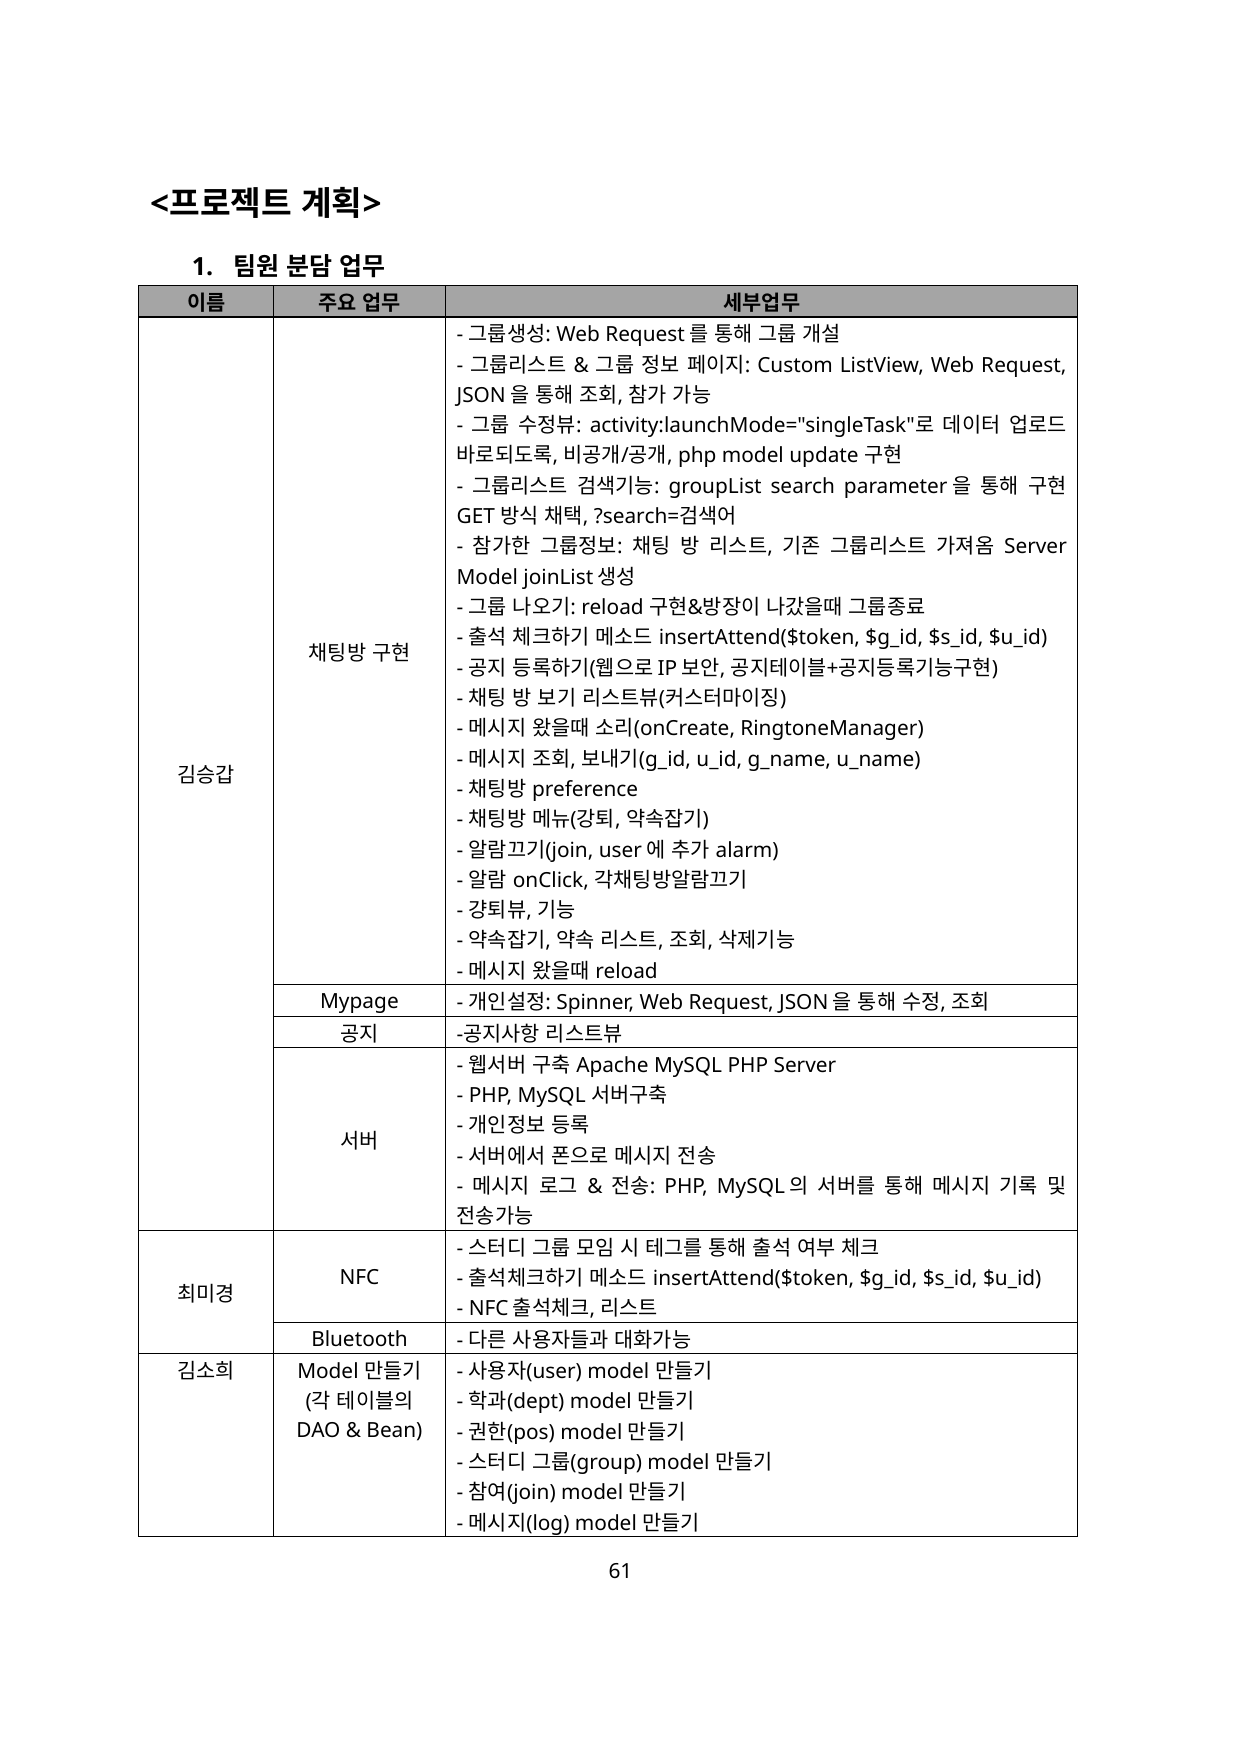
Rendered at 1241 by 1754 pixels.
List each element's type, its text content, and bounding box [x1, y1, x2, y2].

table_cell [446, 1354, 1077, 1536]
table_cell - 다른 사용자들과 대화가능 [446, 1323, 1077, 1353]
table_cell 김승갑 [139, 318, 273, 1230]
text <프로젝트 계획> [150, 177, 1090, 226]
table_cell 최미경 [139, 1231, 273, 1353]
table_cell Mypage [274, 985, 445, 1016]
table_cell NFC [274, 1231, 445, 1322]
table_cell 공지 [274, 1017, 445, 1047]
table_cell - 스터디 그룹 모임 시 테그를 통해 출석 여부 체크 - 출석체크하기 메소드 insertAttend($token, $g_id, $s_id, $u_id) - NFC출석체크, 리스트 [446, 1231, 1077, 1322]
table_header 세부업무 [446, 286, 1077, 316]
table_cell Bluetooth [274, 1323, 445, 1353]
table_header 주요 업무 [274, 286, 445, 316]
table_cell - 웹서버 구축 Apache MySQL PHP Server - PHP, MySQL 서버구축 - 개인정보 등록 - 서버에서 폰으로 메시지 전송 - 메시지 로그 & 전송: PHP, MySQL의 서버를 통해 메시지 기록 및 전송가능 [446, 1048, 1077, 1230]
table_cell 채팅방 구현 [274, 318, 445, 984]
table_cell 서버 [274, 1048, 445, 1230]
list 팀원 분담 업무 [192, 246, 1090, 282]
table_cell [274, 1354, 445, 1536]
table_header 이름 [139, 286, 273, 316]
table_cell -공지사항 리스트뷰 [446, 1017, 1077, 1047]
table_cell - 그룹생성: Web Request를 통해 그룹 개설 - 그룹리스트 & 그룹 정보 페이지: Custom ListView, Web Request, JSON을 통해 조회, 참가 가능 - 그룹 수정뷰: activity:launchMode="singleTask"로 데이터 업로드 바로되도록, 비공개/공개, php model update 구현 - 그룹리스트 검색기능: groupList search parameter을 통해 구현 GET 방식 채택, ?search=검색어 - 참가한 그룹정보: 채팅 방 리스트, 기존 그룹리스트 가져옴 Server Model joinList생성 - 그룹 나오기: reload 구현&방장이 나갔을때 그룹종료 - 출석 체크하기 메소드 insertAttend($token, $g_id, $s_id, $u_id) - 공지 등록하기(웹으로IP보안, 공지테이블+공지등록기능구현) - 채팅 방 보기 리스트뷰(커스터마이징) - 메시지 왔을때 소리(onCreate, RingtoneManager) - 메시지 조회, 보내기(g_id, u_id, g_name, u_name) - 채팅방 preference - 채팅방 메뉴(강퇴, 약속잡기) - 알람끄기(join, user에 추가 alarm) - 알람 onClick, 각채팅방알람끄기 - 걍퇴뷰, 기능 - 약속잡기, 약속 리스트, 조회, 삭제기능 - 메시지 왔을때 reload [446, 318, 1077, 984]
table_cell 김소희 [139, 1354, 273, 1536]
table_cell - 개인설정: Spinner, Web Request, JSON을 통해 수정, 조회 [446, 985, 1077, 1016]
